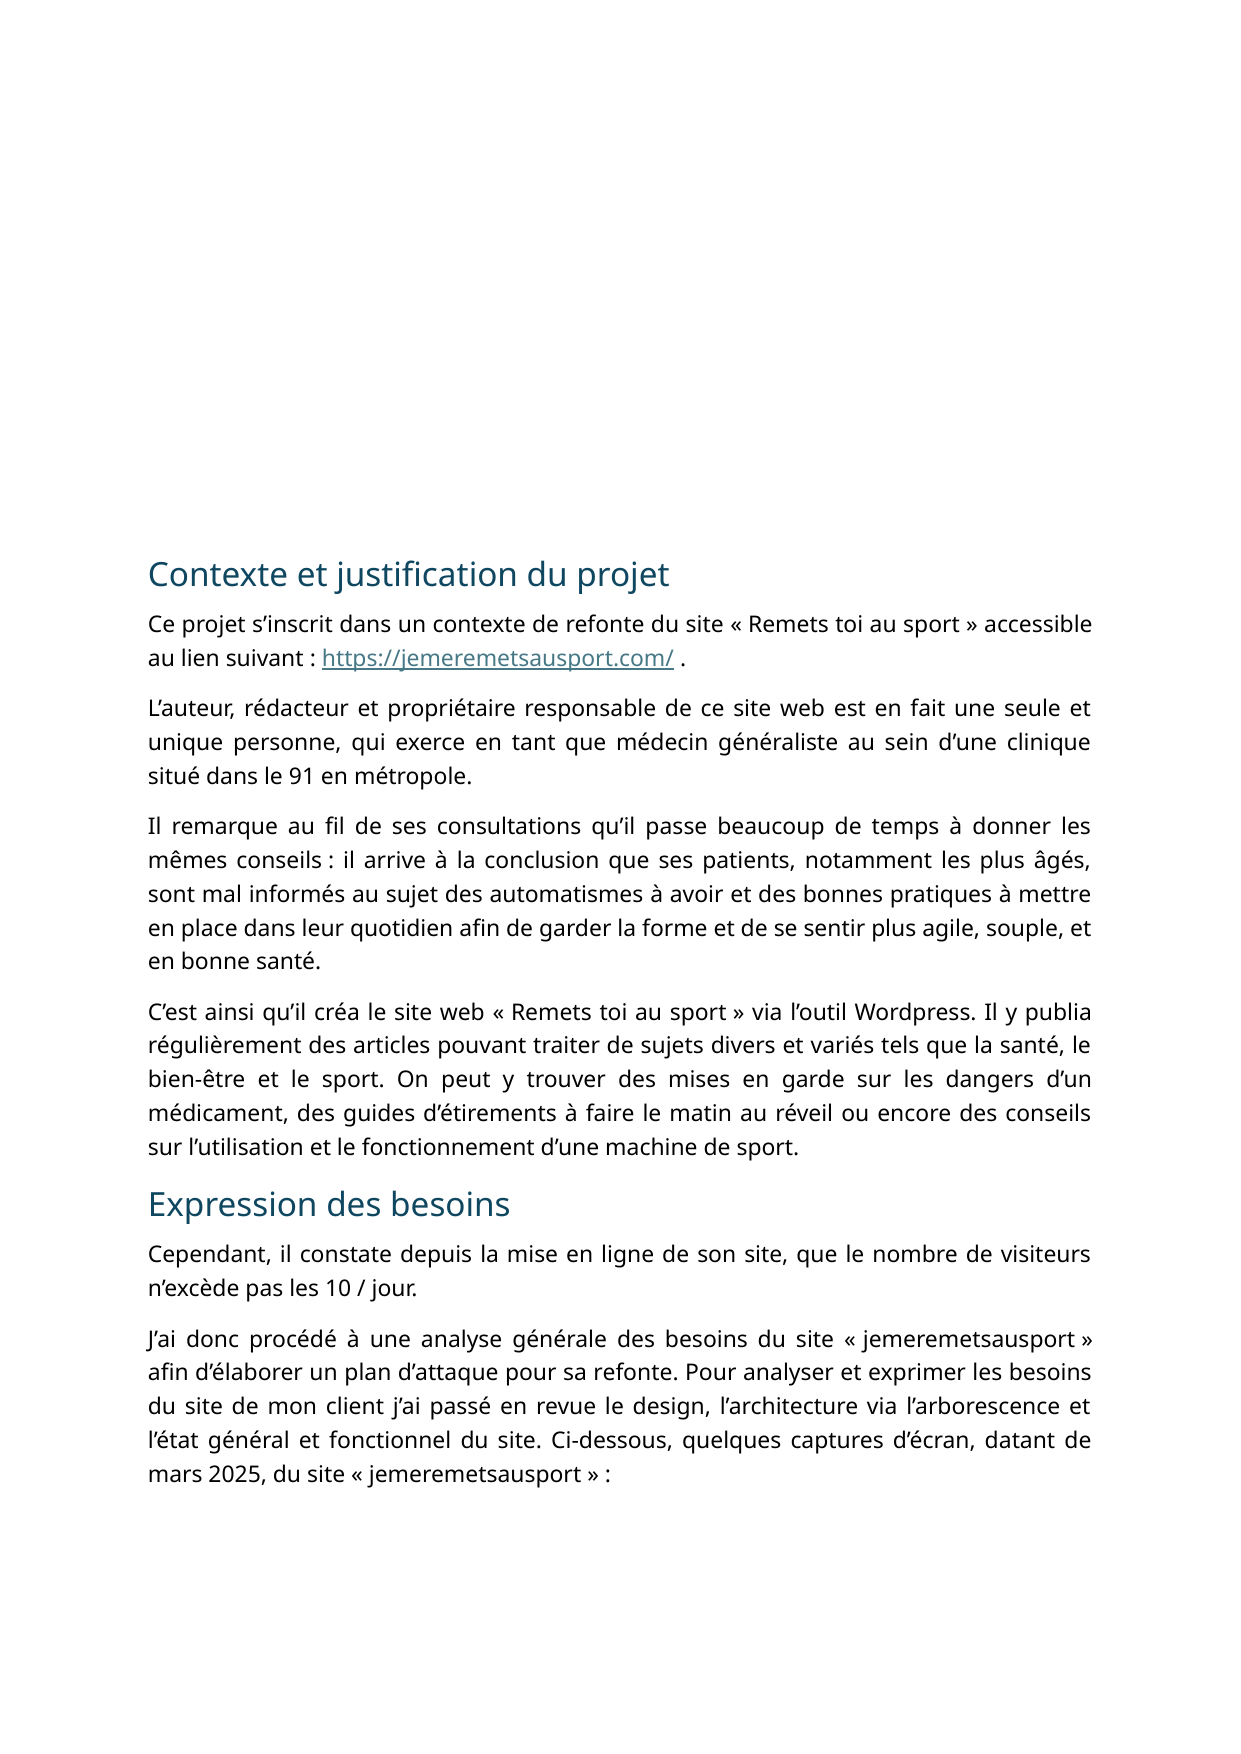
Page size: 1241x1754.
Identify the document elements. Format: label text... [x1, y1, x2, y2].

text Cependant, il constate depuis la mise en ligne de son site, que le nombre de visiteurs n’excède pas les 10 / jour. [148, 1238, 1093, 1303]
subtitle Expression des besoins [148, 1181, 1093, 1227]
text L’auteur, rédacteur et propriétaire responsable de ce site web est en fait une seule et unique personne, qui exerce en tant que médecin généraliste au sein d’une clinique situé dans le 91 en métropole. [148, 692, 1093, 791]
text Ce projet s’inscrit dans un contexte de refonte du site « Remets toi au sport » accessible au lien suivant : https://jemeremetsausport.com/ . [148, 608, 1093, 673]
text J’ai donc procédé à une analyse générale des besoins du site « jemeremetsausport » afin d’élaborer un plan d’attaque pour sa refonte. Pour analyser et exprimer les besoins du site de mon client j’ai passé en revue le design, l’architecture via l’arborescence et l’état général et fonctionnel du site. Ci-dessous, quelques captures d’écran, datant de mars 2025, du site « jemeremetsausport » : [148, 1323, 1093, 1489]
subtitle Contexte et justification du projet [148, 551, 1093, 596]
text C’est ainsi qu’il créa le site web « Remets toi au sport » via l’outil Wordpress. Il y publia régulièrement des articles pouvant traiter de sujets divers et variés tels que la santé, le bien-être et le sport. On peut y trouver des mises en garde sur les dangers d’un médicament, des guides d’étirements à faire le matin au réveil ou encore des conseils sur l’utilisation et le fonctionnement d’une machine de sport. [148, 996, 1093, 1162]
text Il remarque au fil de ses consultations qu’il passe beaucoup de temps à donner les mêmes conseils : il arrive à la conclusion que ses patients, notamment les plus âgés, sont mal informés au sujet des automatismes à avoir et des bonnes pratiques à mettre en place dans leur quotidien afin de garder la forme et de se sentir plus agile, souple, et en bonne santé. [148, 810, 1093, 977]
